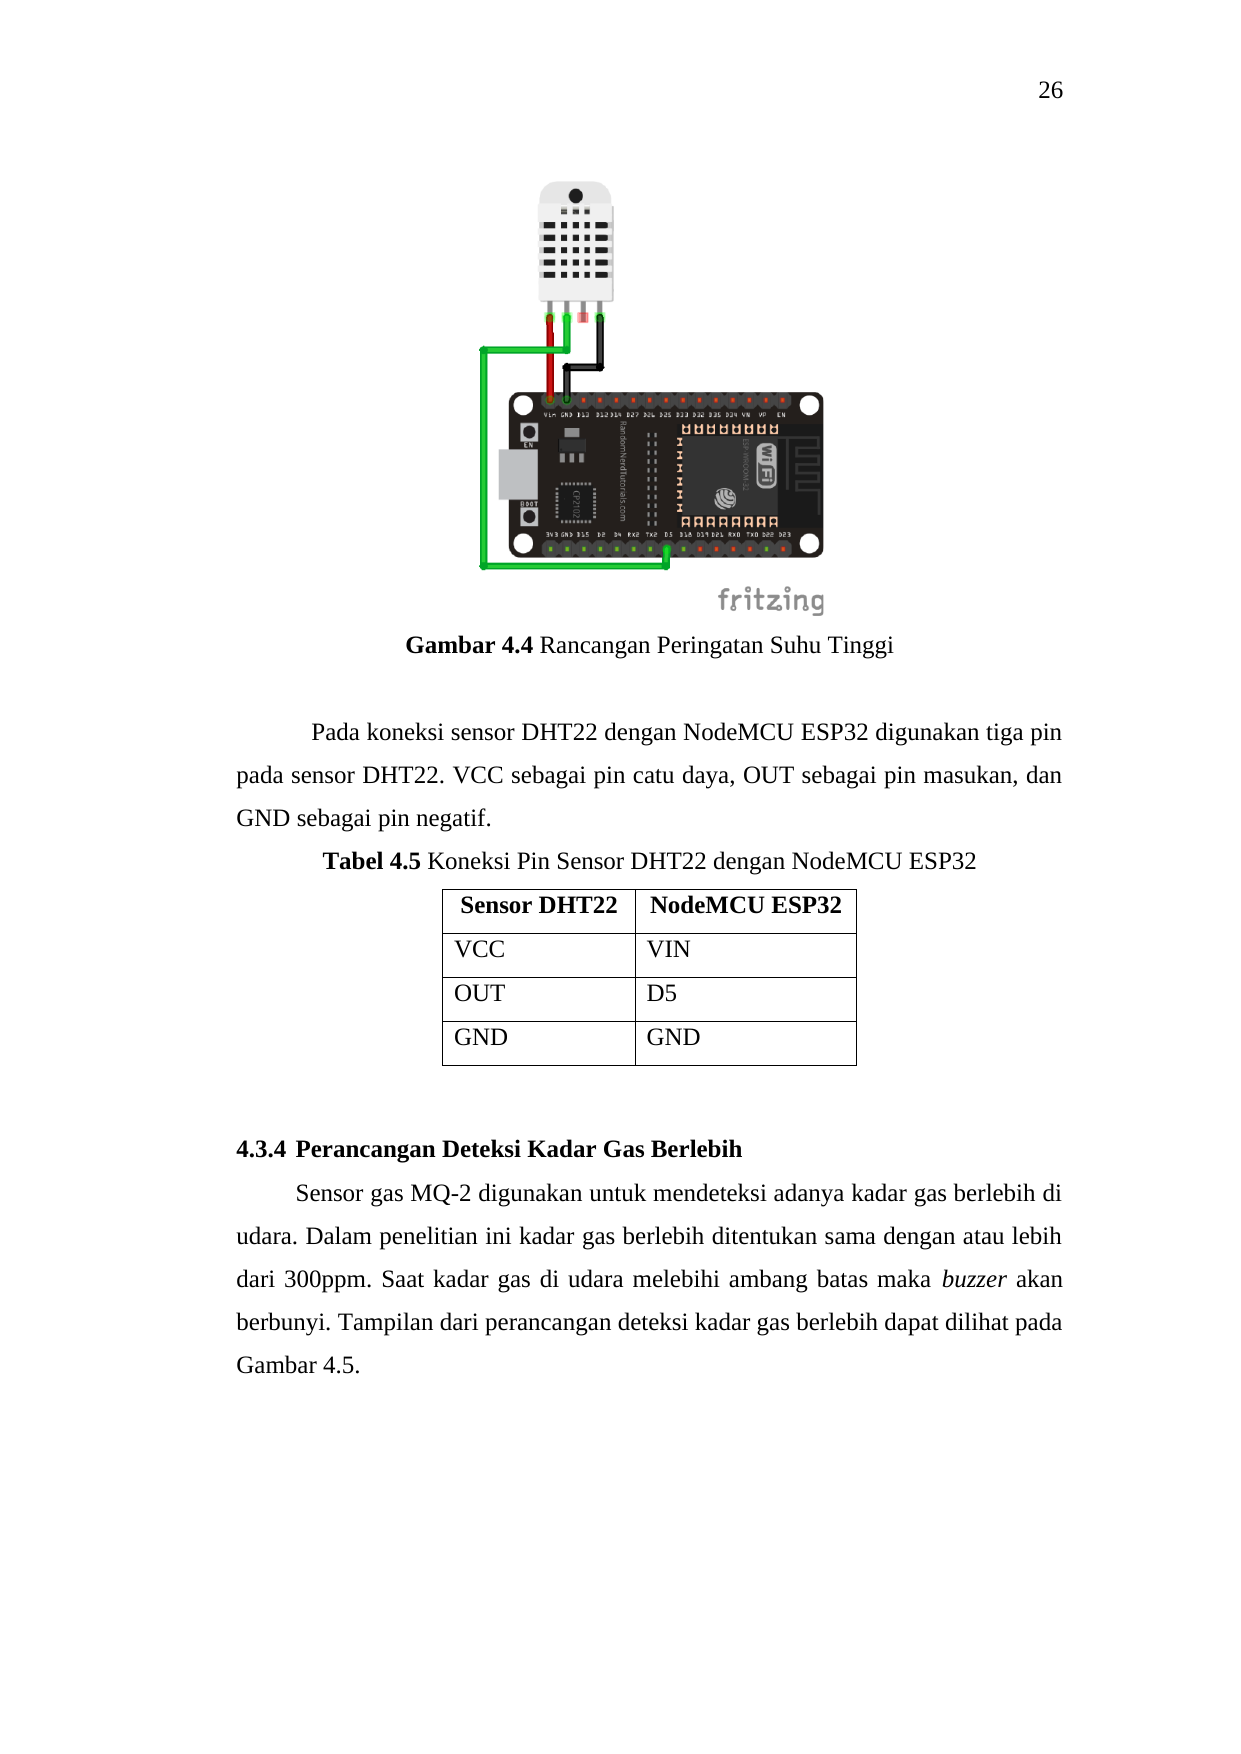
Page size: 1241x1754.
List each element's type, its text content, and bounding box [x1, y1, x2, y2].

picture [476, 177, 824, 616]
table_cell GND [636, 1022, 856, 1065]
table_cell GND [443, 1022, 635, 1065]
table_cell VIN [636, 934, 856, 977]
table_cell OUT [443, 978, 635, 1021]
table_header Sensor DHT22 [443, 890, 635, 933]
table_cell D5 [636, 978, 856, 1021]
text Tabel 4.5 Koneksi Pin Sensor DHT22 dengan NodeMCU ESP32 [236, 846, 1063, 875]
text Perancangan Deteksi Kadar Gas Berlebih [236, 1134, 1063, 1163]
table_cell VCC [443, 934, 635, 977]
text Gambar 4.4 Rancangan Peringatan Suhu Tinggi [236, 630, 1063, 659]
table_header NodeMCU ESP32 [636, 890, 856, 933]
text Pada koneksi sensor DHT22 dengan NodeMCU ESP32 digunakan tiga pin pada sensor DHT22. VCC sebagai pin catu daya, OUT sebagai pin masukan, dan GND sebagai pin negatif. [236, 717, 1063, 832]
text Sensor gas MQ-2 digunakan untuk mendeteksi adanya kadar gas berlebih di udara. Dalam penelitian ini kadar gas berlebih ditentukan sama dengan atau lebih dari 300ppm. Saat kadar gas di udara melebihi ambang batas maka buzzer akan berbunyi. Tampilan dari perancangan deteksi kadar gas berlebih dapat dilihat pada Gambar 4.5. [236, 1178, 1063, 1379]
